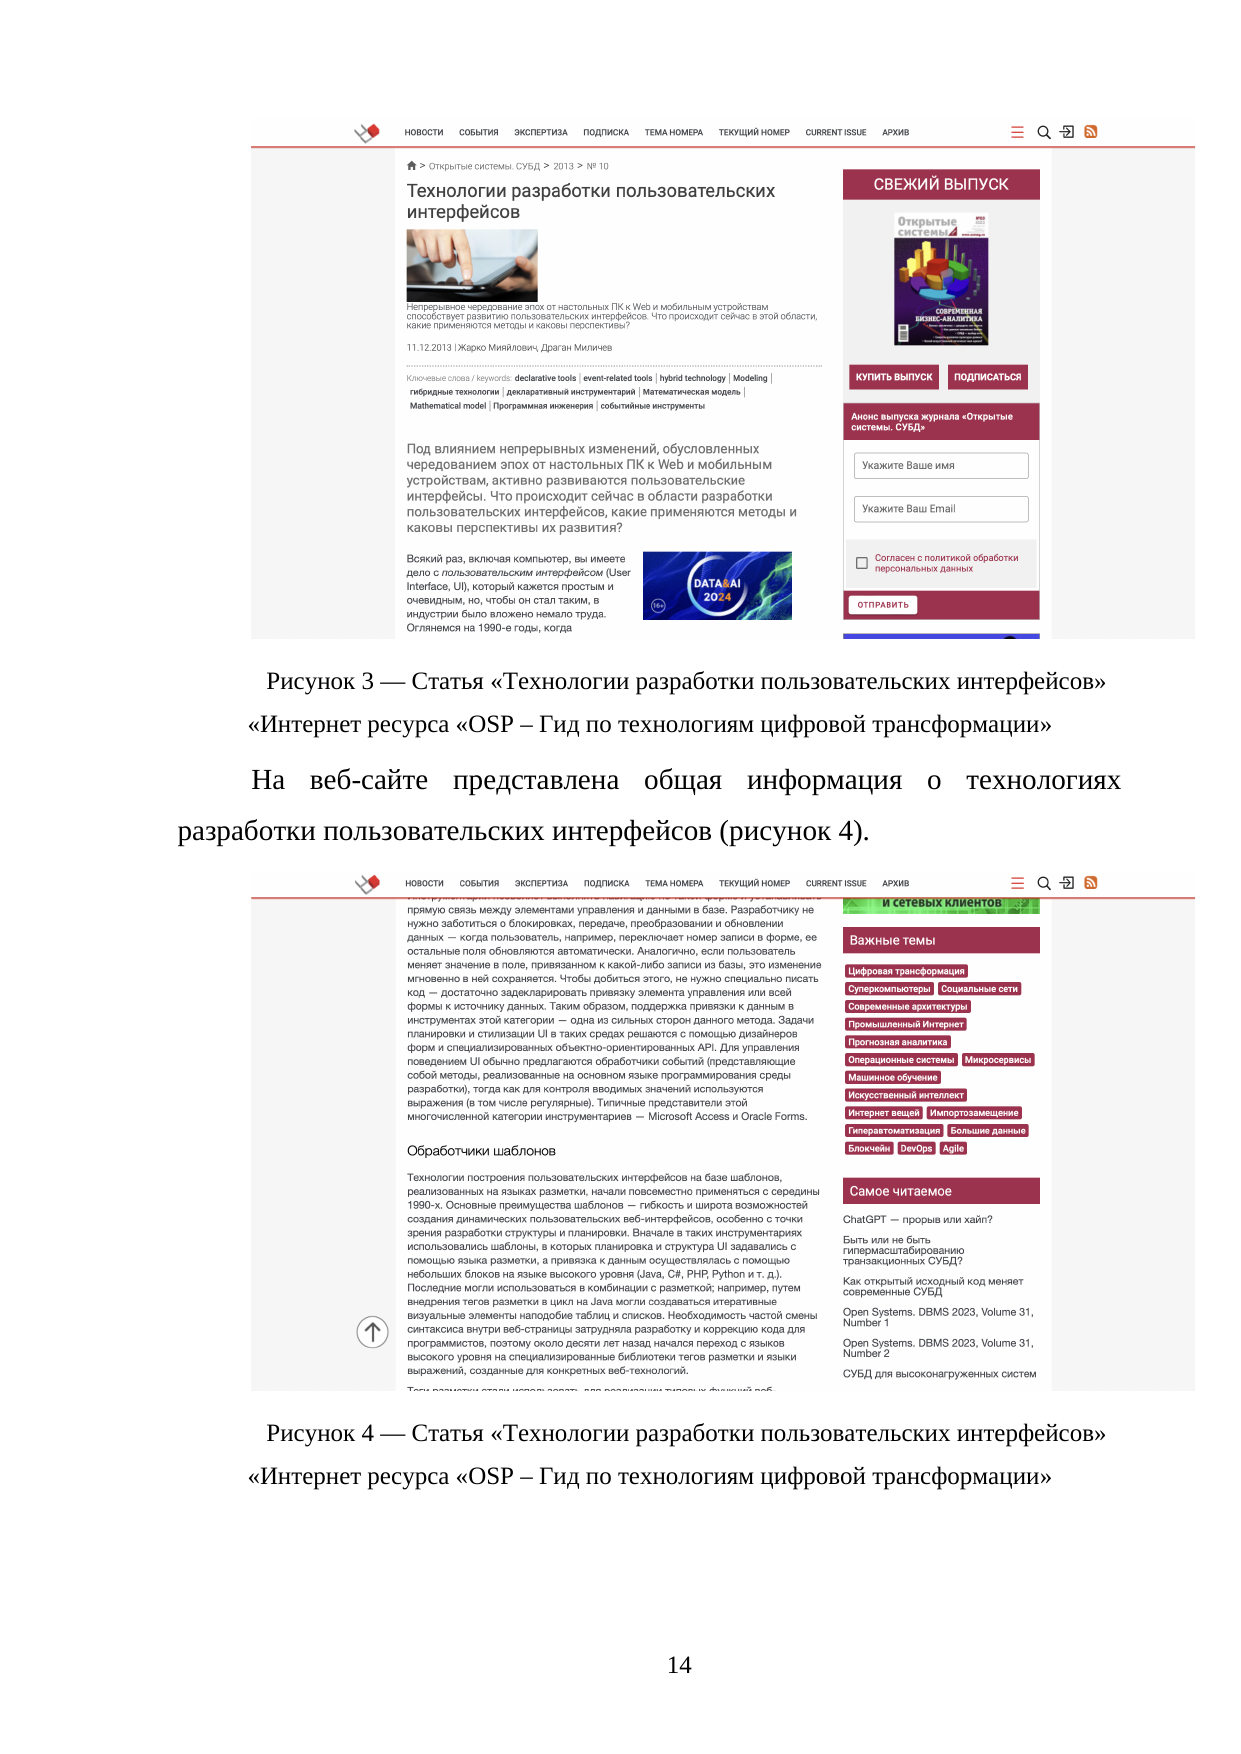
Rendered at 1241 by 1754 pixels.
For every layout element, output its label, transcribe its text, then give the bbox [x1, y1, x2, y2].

picture [251, 873, 1196, 1391]
text Рисунок 3 — Статья «Технологии разработки пользовательских интерфейсов» «Интернет ресурса «OSP – Гид по технологиям цифровой трансформации» [177, 666, 1122, 738]
text Рисунок 4 — Статья «Технологии разработки пользовательских интерфейсов» «Интернет ресурса «OSP – Гид по технологиям цифровой трансформации» [177, 1418, 1122, 1490]
picture [251, 118, 1196, 639]
text На веб-сайте представлена общая информация о технологиях разработки пользовательских интерфейсов (рисунок 4). [177, 762, 1122, 846]
